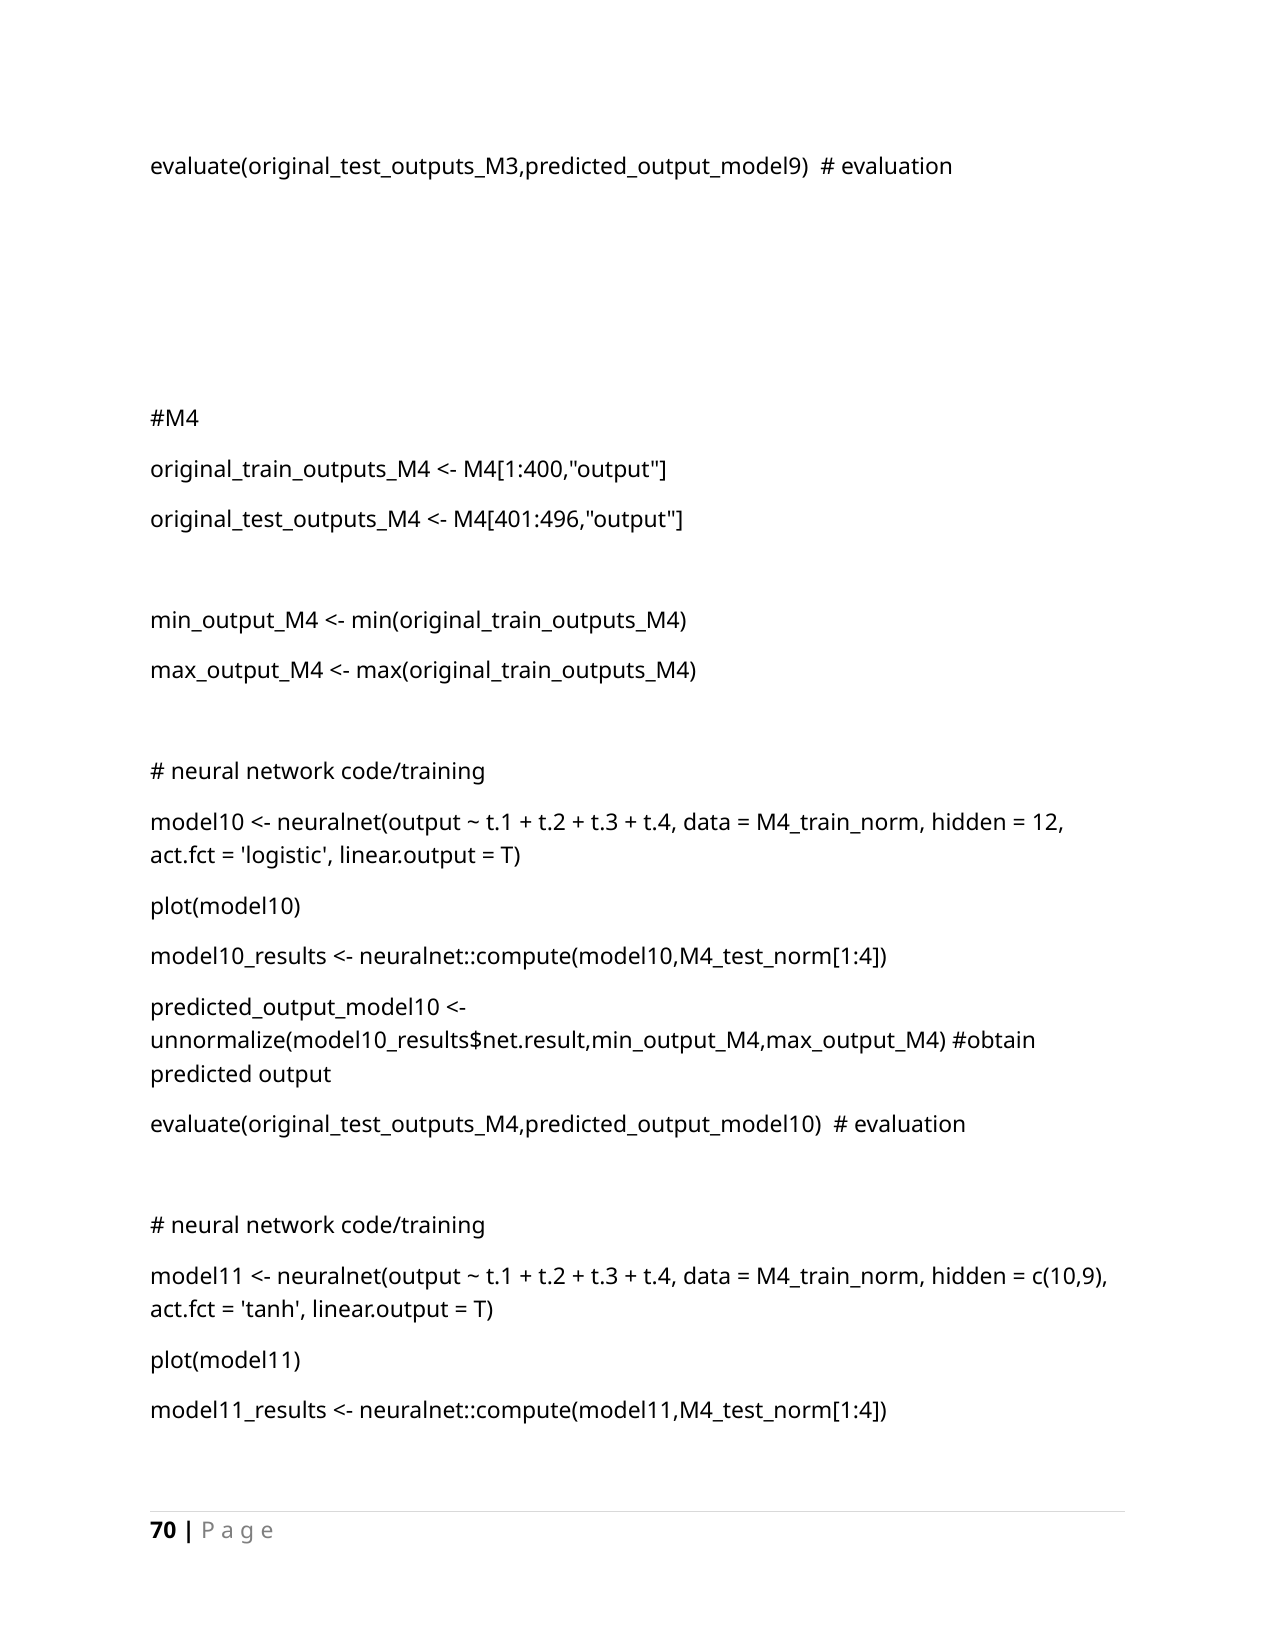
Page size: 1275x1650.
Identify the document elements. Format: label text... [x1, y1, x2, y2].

text original_train_outputs_M4 <- M4[1:400,"output"] [150, 452, 1125, 484]
text min_output_M4 <- min(original_train_outputs_M4) [150, 604, 1125, 635]
text model11 <- neuralnet(output ~ t.1 + t.2 + t.3 + t.4, data = M4_train_norm, hidden = c(10,9), act.fct = 'tanh', linear.output = T) [150, 1259, 1125, 1324]
text model10_results <- neuralnet::compute(model10,M4_test_norm[1:4]) [150, 940, 1125, 971]
text # neural network code/training [150, 755, 1125, 786]
text # neural network code/training [150, 1209, 1125, 1240]
text evaluate(original_test_outputs_M4,predicted_output_model10) # evaluation [150, 1108, 1125, 1139]
text plot(model10) [150, 889, 1125, 921]
text plot(model11) [150, 1344, 1125, 1375]
text #M4 [150, 402, 1125, 433]
text predicted_output_model10 <- unnormalize(model10_results$net.result,min_output_M4,max_output_M4) #obtain predicted output [150, 990, 1125, 1089]
text original_test_outputs_M4 <- M4[401:496,"output"] [150, 503, 1125, 534]
text evaluate(original_test_outputs_M3,predicted_output_model9) # evaluation [150, 150, 1125, 181]
text model11_results <- neuralnet::compute(model11,M4_test_norm[1:4]) [150, 1394, 1125, 1425]
text model10 <- neuralnet(output ~ t.1 + t.2 + t.3 + t.4, data = M4_train_norm, hidden = 12, act.fct = 'logistic', linear.output = T) [150, 805, 1125, 870]
text max_output_M4 <- max(original_train_outputs_M4) [150, 654, 1125, 685]
